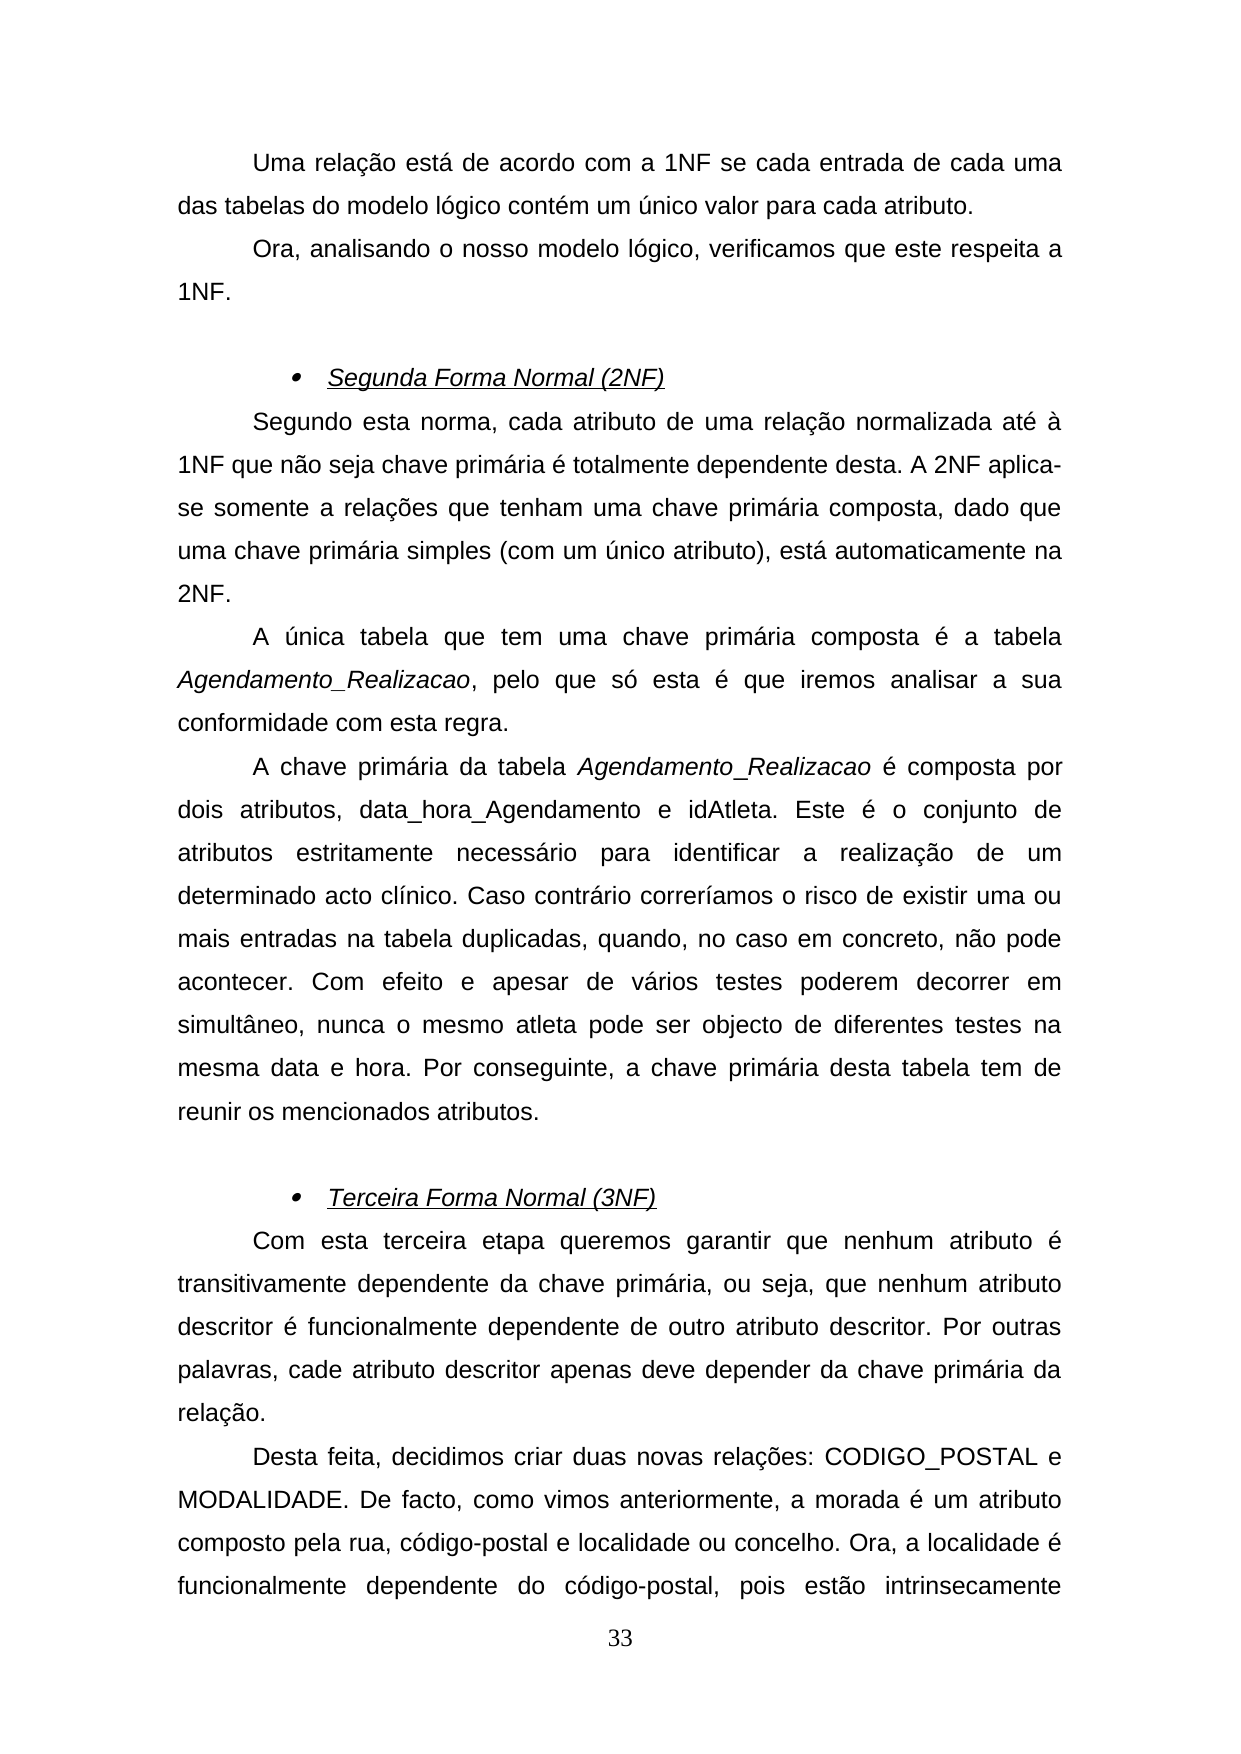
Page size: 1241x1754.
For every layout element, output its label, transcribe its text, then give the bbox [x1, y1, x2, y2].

text Ora, analisando o nosso modelo lógico, verificamos que este respeita a 1NF. [177, 234, 1063, 306]
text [177, 1442, 1063, 1600]
text Com esta terceira etapa queremos garantir que nenhum atributo é transitivamente dependente da chave primária, ou seja, que nenhum atributo descritor é funcionalmente dependente de outro atributo descritor. Por outras palavras, cade atributo descritor apenas deve depender da chave primária da relação. [177, 1226, 1063, 1427]
text Uma relação está de acordo com a 1NF se cada entrada de cada uma das tabelas do modelo lógico contém um único valor para cada atributo. [177, 148, 1063, 219]
text A única tabela que tem uma chave primária composta é a tabela Agendamento_Realizacao, pelo que só esta é que iremos analisar a sua conformidade com esta regra. [177, 622, 1063, 737]
list Terceira Forma Normal (3NF) [290, 1183, 1063, 1212]
text Segundo esta norma, cada atributo de uma relação normalizada até à 1NF que não seja chave primária é totalmente dependente desta. A 2NF aplica-se somente a relações que tenham uma chave primária composta, dado que uma chave primária simples (com um único atributo), está automaticamente na 2NF. [177, 406, 1063, 608]
text A chave primária da tabela Agendamento_Realizacao é composta por dois atributos, data_hora_Agendamento e idAtleta. Este é o conjunto de atributos estritamente necessário para identificar a realização de um determinado acto clínico. Caso contrário correríamos o risco de existir uma ou mais entradas na tabela duplicadas, quando, no caso em concreto, não pode acontecer. Com efeito e apesar de vários testes poderem decorrer em simultâneo, nunca o mesmo atleta pode ser objecto de diferentes testes na mesma data e hora. Por conseguinte, a chave primária desta tabela tem de reunir os mencionados atributos. [177, 751, 1063, 1125]
list Segunda Forma Normal (2NF) [290, 363, 1063, 392]
